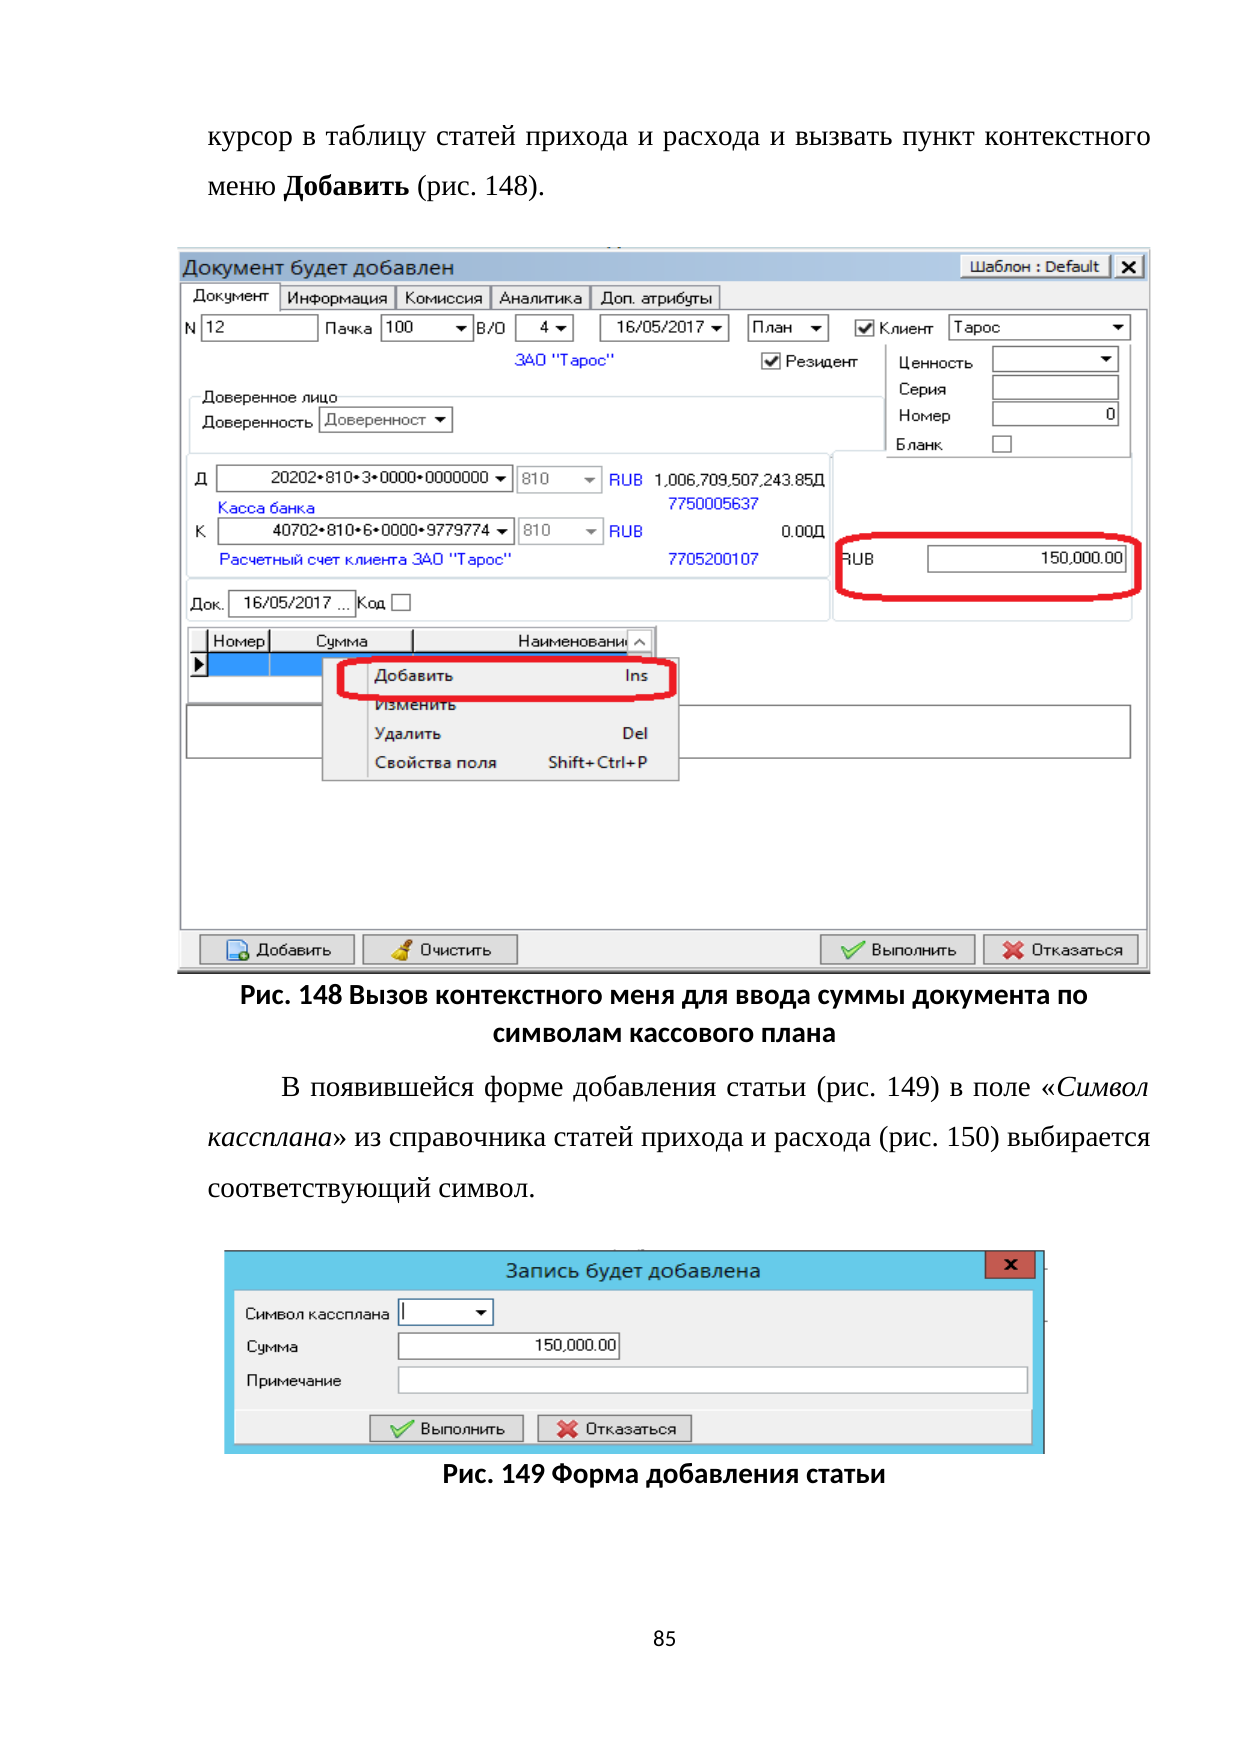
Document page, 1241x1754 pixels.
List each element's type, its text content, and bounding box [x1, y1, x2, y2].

picture [224, 1249, 1048, 1454]
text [207, 118, 1152, 202]
text Рис. 148 Вызов контекстного меня для ввода суммы документа по символам кассового плана [177, 976, 1152, 1050]
text Рис. 149 Форма добавления статьи [177, 1456, 1152, 1491]
picture [177, 247, 1151, 974]
text В появившейся форме добавления статьи (рис. 149) в поле «Символ кассплана» из справочника статей прихода и расхода (рис. 150) выбирается соответствующий символ. [207, 1069, 1152, 1203]
